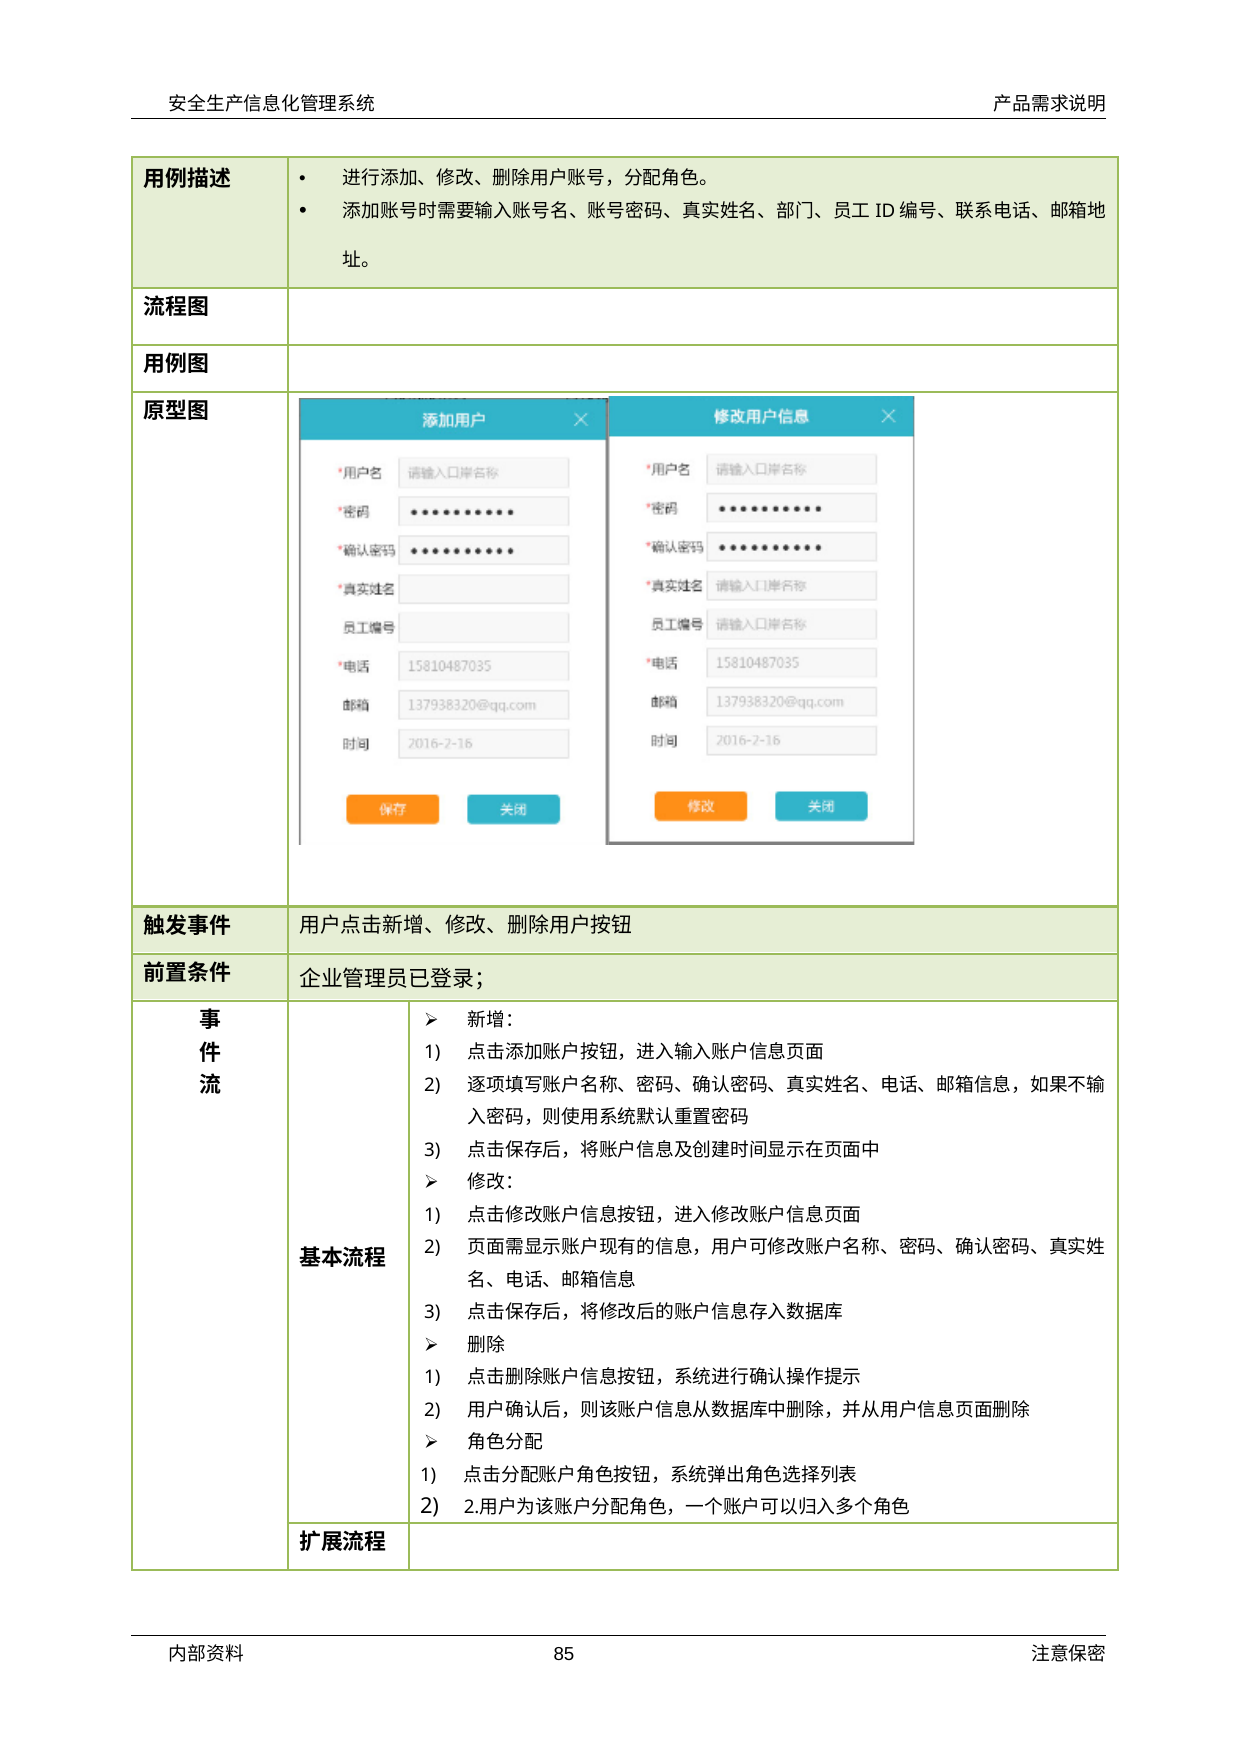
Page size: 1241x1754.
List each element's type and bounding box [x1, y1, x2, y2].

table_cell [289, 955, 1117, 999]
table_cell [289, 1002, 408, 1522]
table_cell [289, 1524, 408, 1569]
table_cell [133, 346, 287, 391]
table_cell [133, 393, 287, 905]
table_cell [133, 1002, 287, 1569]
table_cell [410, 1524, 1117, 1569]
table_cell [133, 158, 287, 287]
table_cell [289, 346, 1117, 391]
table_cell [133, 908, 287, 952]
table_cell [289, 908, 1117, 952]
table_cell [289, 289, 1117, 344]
picture [298, 396, 915, 845]
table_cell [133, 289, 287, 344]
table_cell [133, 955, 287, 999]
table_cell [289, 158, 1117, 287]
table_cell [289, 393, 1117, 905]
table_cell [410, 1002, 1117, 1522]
